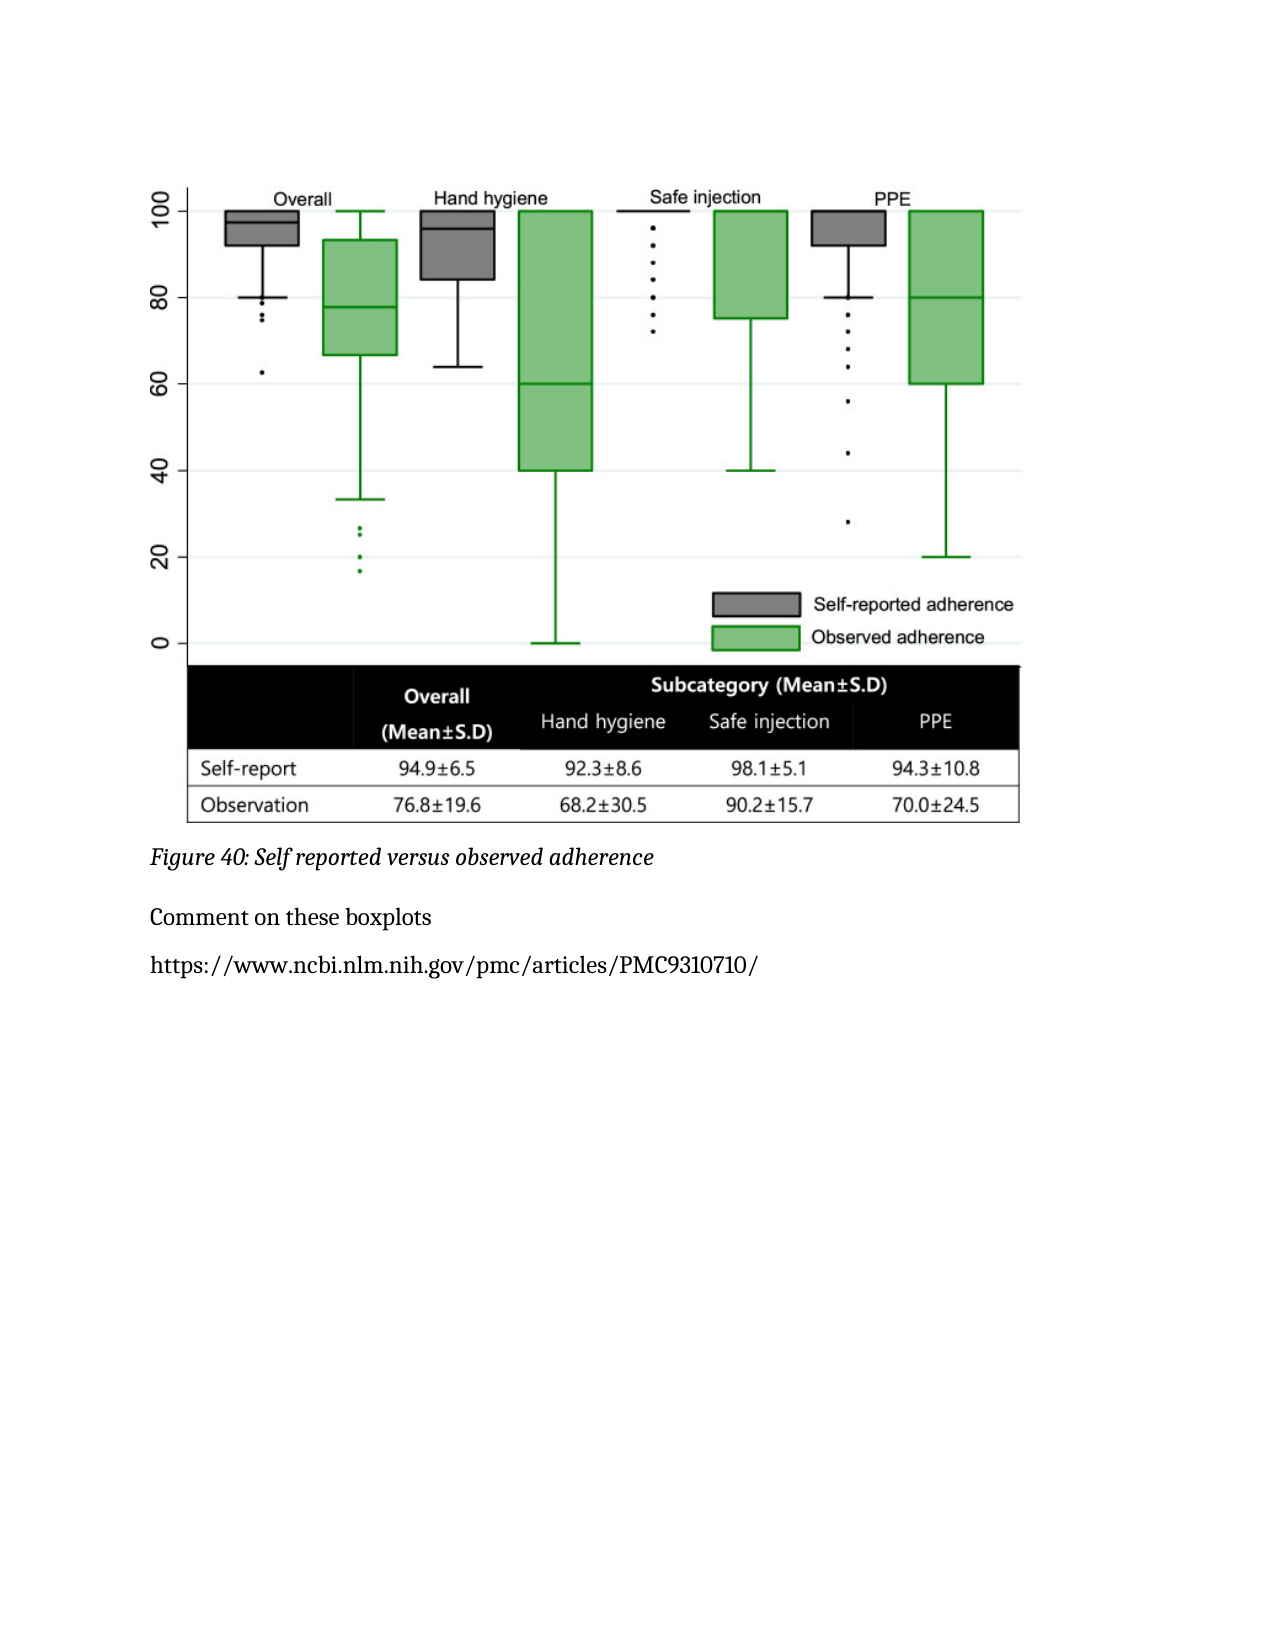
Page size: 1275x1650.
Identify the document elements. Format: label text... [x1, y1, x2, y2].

picture [150, 185, 1025, 823]
text Comment on these boxplots [150, 903, 1125, 932]
table_header Figure 40: Self reported versus observed adherence [139, 186, 1114, 884]
text https://www.ncbi.nlm.nih.gov/pmc/articles/PMC9310710/ [150, 951, 1125, 979]
